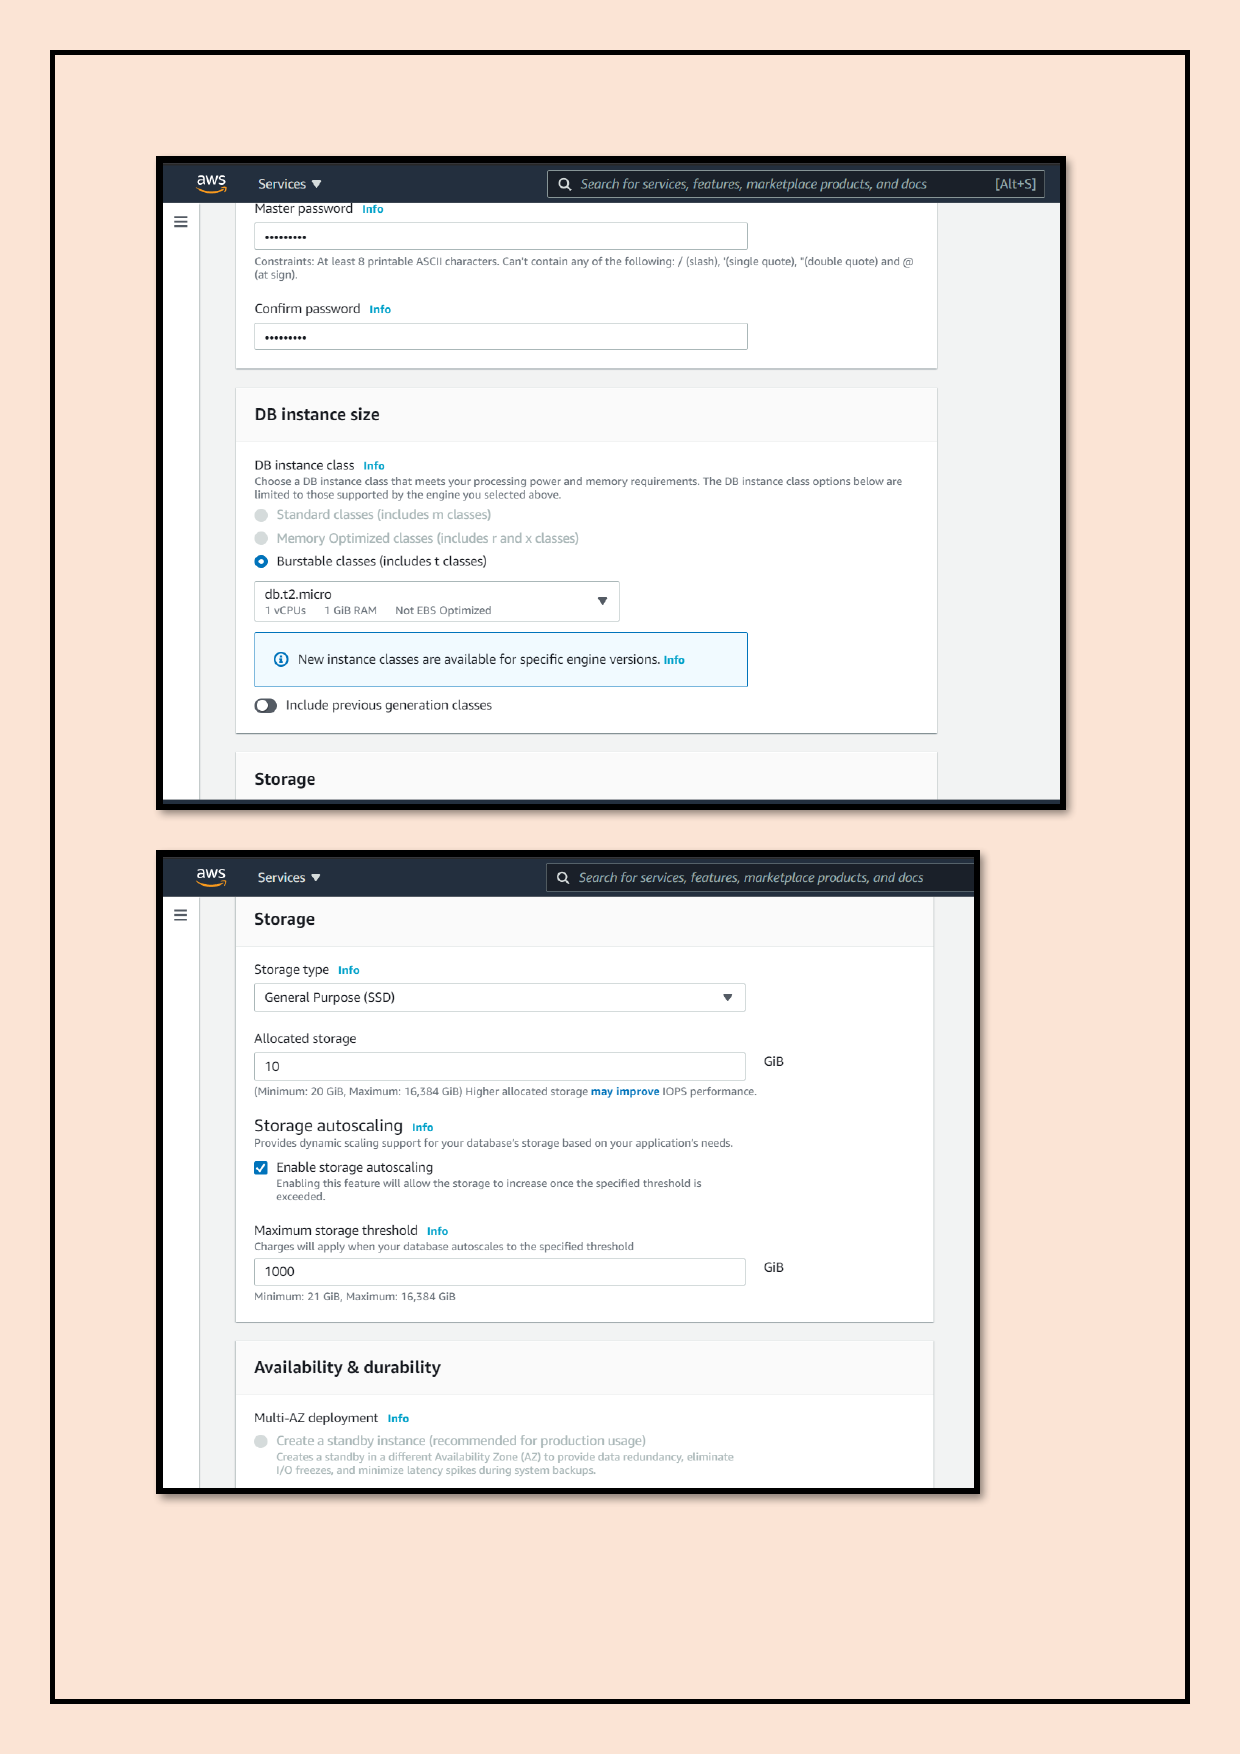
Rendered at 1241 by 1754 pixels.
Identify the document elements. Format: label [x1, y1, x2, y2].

picture [163, 163, 1060, 804]
picture [163, 857, 974, 1488]
